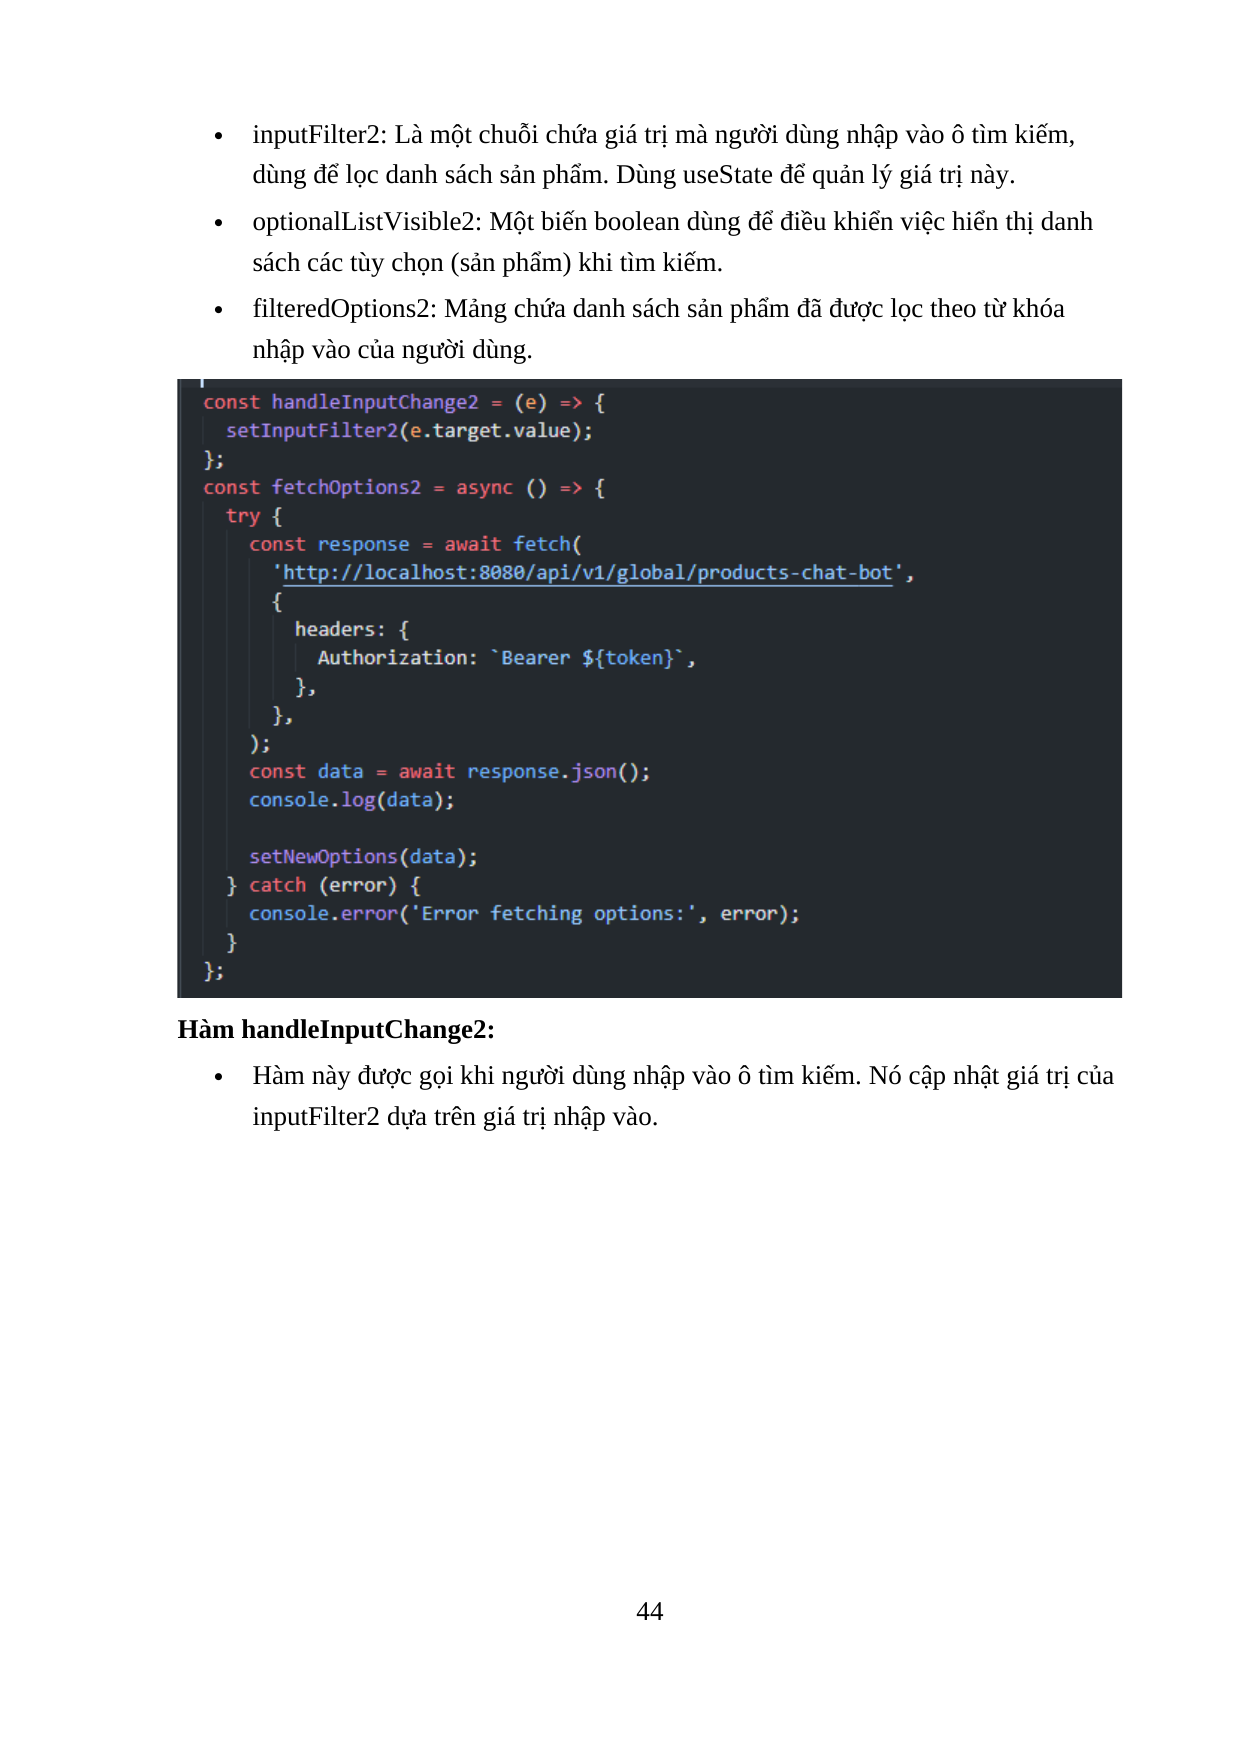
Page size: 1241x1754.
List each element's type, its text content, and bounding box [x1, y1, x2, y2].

text Hàm handleInputChange2: [177, 1013, 1122, 1044]
list inputFilter2: Là một chuỗi chứa giá trị mà người dùng nhập vào ô tìm kiếm, dùng để lọc danh sách sản phẩm. Dùng useState để quản lý giá trị này. [215, 118, 1122, 190]
list filteredOptions2: Mảng chứa danh sách sản phẩm đã được lọc theo từ khóa nhập vào của người dùng. [215, 292, 1122, 364]
list Hàm này được gọi khi người dùng nhập vào ô tìm kiếm. Nó cập nhật giá trị của inputFilter2 dựa trên giá trị nhập vào. [215, 1059, 1122, 1131]
picture [177, 379, 1123, 998]
list optionalListVisible2: Một biến boolean dùng để điều khiển việc hiển thị danh sách các tùy chọn (sản phẩm) khi tìm kiếm. [215, 205, 1122, 277]
